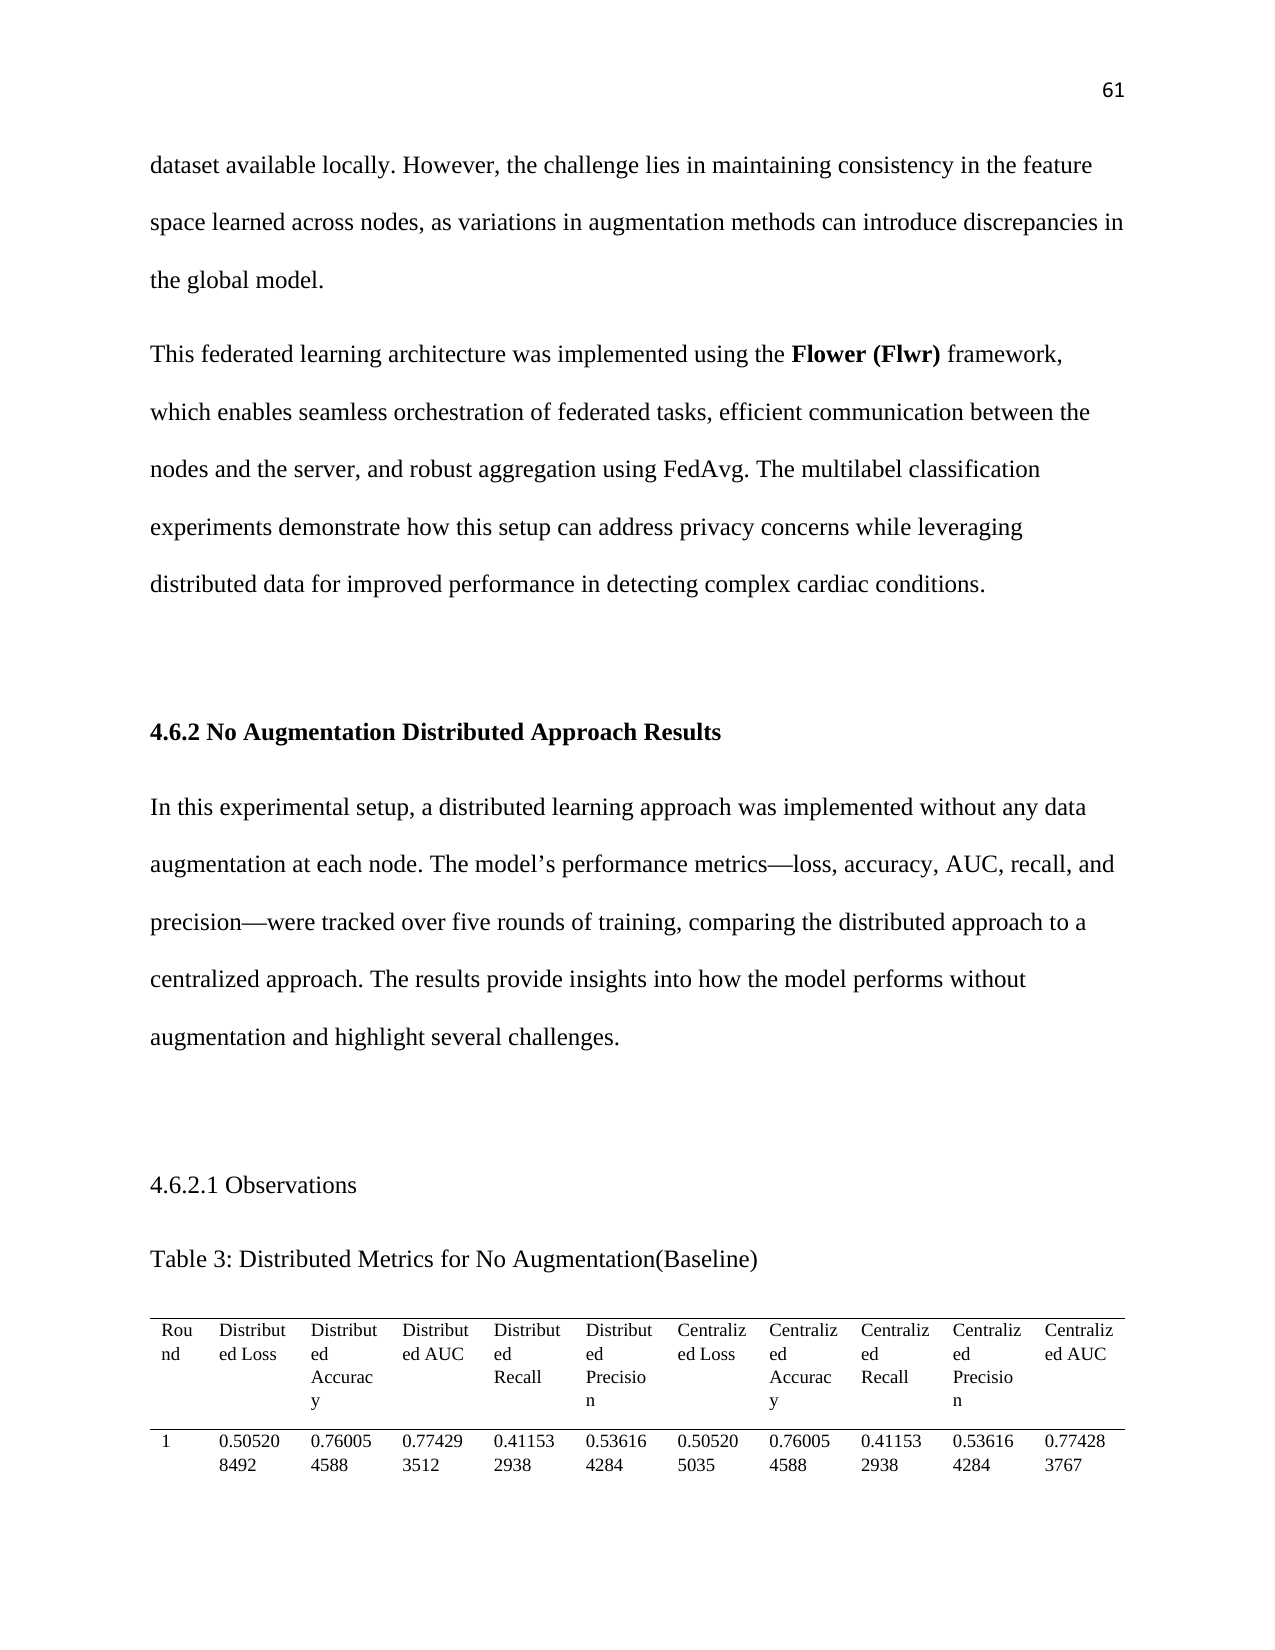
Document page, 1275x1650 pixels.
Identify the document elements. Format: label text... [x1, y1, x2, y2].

table_cell 1 [150, 1430, 208, 1494]
table_header Centralized Precision [941, 1319, 1033, 1429]
text 4.6.2.1 Observations [150, 1170, 1125, 1199]
table_cell 0.774293512 [391, 1430, 482, 1494]
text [150, 150, 1125, 294]
table_header Distributed Precision [574, 1319, 666, 1429]
table_cell 0.411532938 [483, 1430, 574, 1494]
table_header Round [150, 1319, 208, 1429]
table_header Distributed Accuracy [299, 1319, 391, 1429]
text Table 3: Distributed Metrics for No Augmentation(Baseline) [150, 1244, 1125, 1273]
table_cell 0.505205035 [666, 1430, 758, 1494]
table_cell 0.536164284 [941, 1430, 1033, 1494]
table_cell 0.760054588 [758, 1430, 849, 1494]
table_cell 0.536164284 [574, 1430, 666, 1494]
text 4.6.2 No Augmentation Distributed Approach Results [150, 717, 1125, 746]
table_header Centralized AUC [1033, 1319, 1125, 1429]
table_header Distributed Loss [208, 1319, 299, 1429]
table_cell 0.411532938 [850, 1430, 941, 1494]
text In this experimental setup, a distributed learning approach was implemented without any data augmentation at each node. The model’s performance metrics—loss, accuracy, AUC, recall, and precision—were tracked over five rounds of training, comparing the distributed approach to a centralized approach. The results provide insights into how the model performs without augmentation and highlight several challenges. [150, 792, 1125, 1050]
table_header Distributed AUC [391, 1319, 482, 1429]
table_header Centralized Loss [666, 1319, 758, 1429]
table_cell 0.505208492 [208, 1430, 299, 1494]
table_cell 0.774283767 [1033, 1430, 1125, 1494]
table_header Distributed Recall [483, 1319, 574, 1429]
text This federated learning architecture was implemented using the Flower (Flwr) framework, which enables seamless orchestration of federated tasks, efficient communication between the nodes and the server, and robust aggregation using FedAvg. The multilabel classification experiments demonstrate how this setup can address privacy concerns while leveraging distributed data for improved performance in detecting complex cardiac conditions. [150, 339, 1125, 598]
table_header Centralized Accuracy [758, 1319, 849, 1429]
table_cell 0.760054588 [299, 1430, 391, 1494]
table_header Centralized Recall [850, 1319, 941, 1429]
